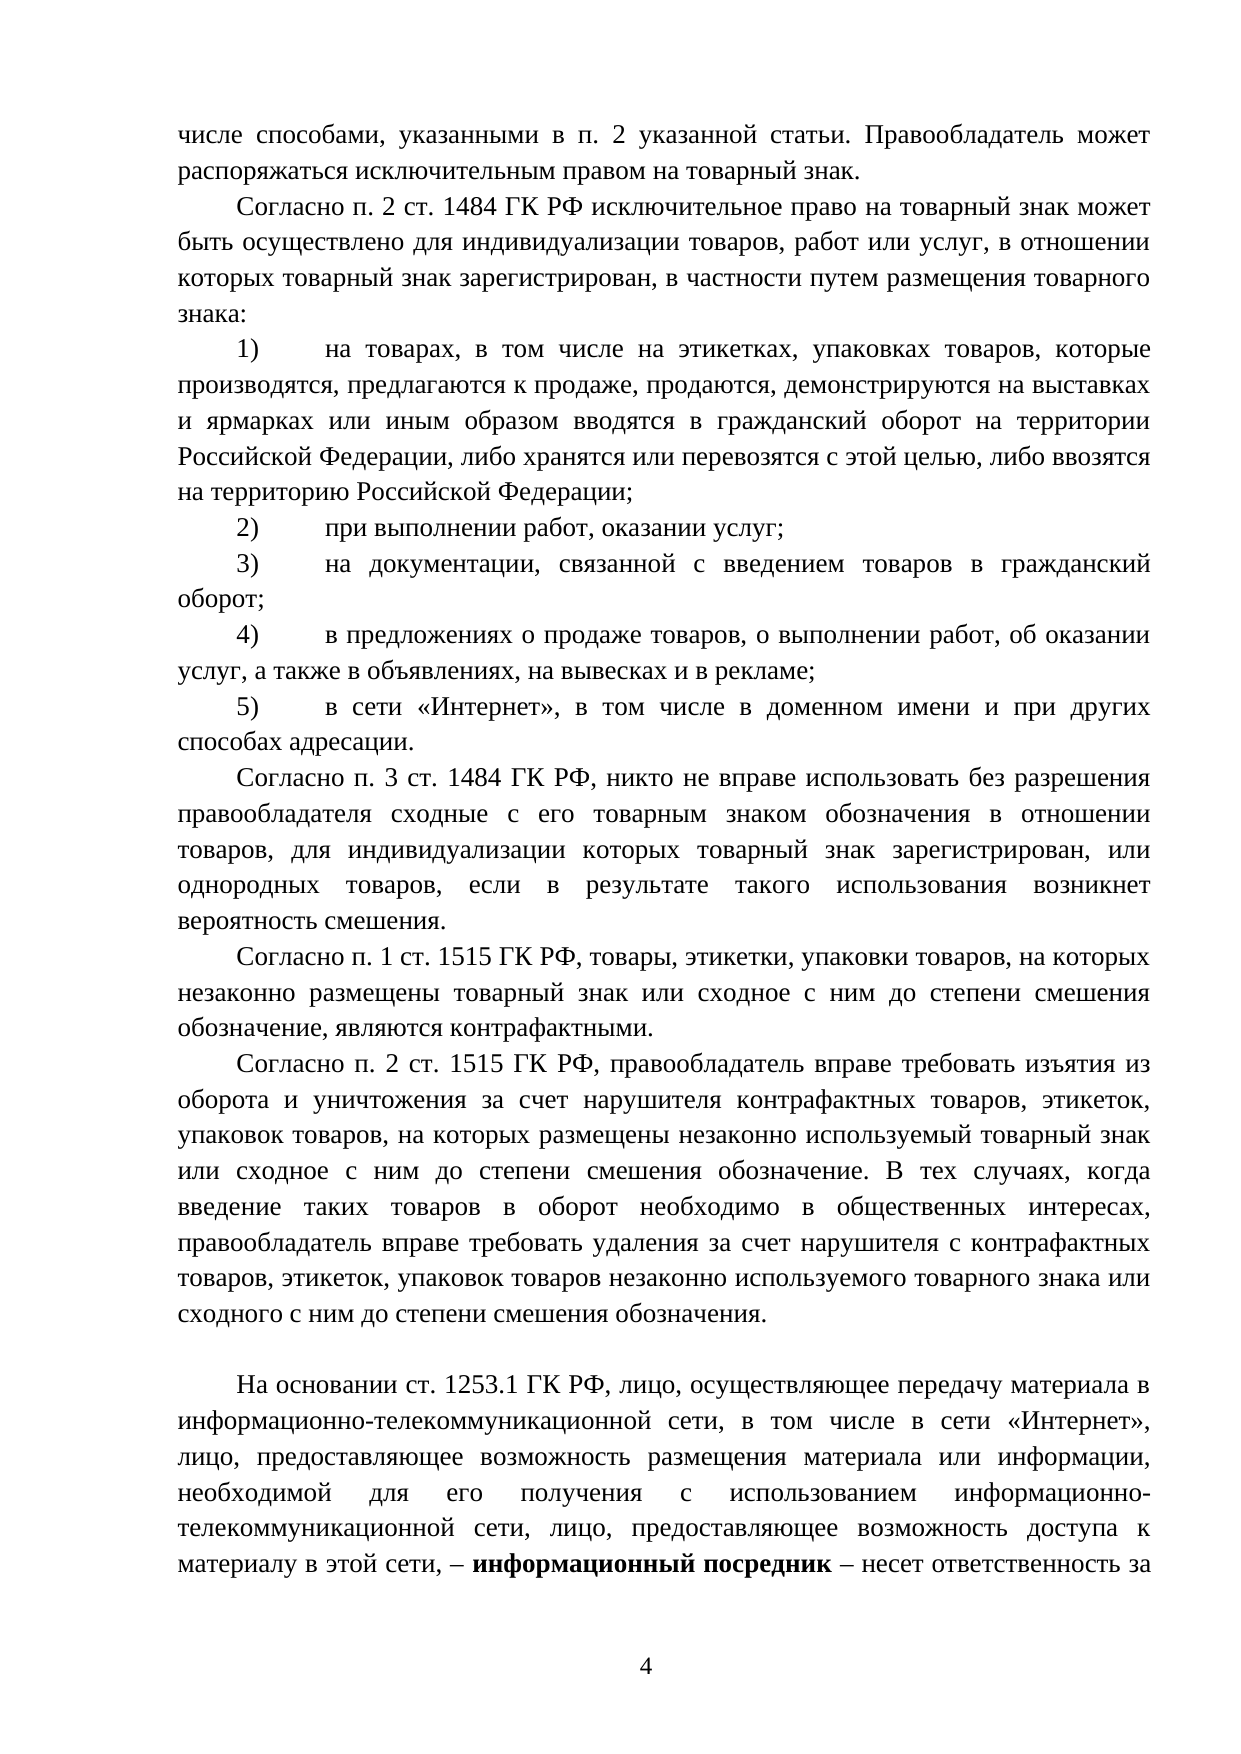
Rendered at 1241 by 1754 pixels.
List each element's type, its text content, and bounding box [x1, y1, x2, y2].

text Согласно п. 3 ст. 1484 ГК РФ, никто не вправе использовать без разрешения правообладателя сходные с его товарным знаком обозначения в отношении товаров, для индивидуализации которых товарный знак зарегистрирован, или однородных товаров, если в результате такого использования возникнет вероятность смешения. [177, 761, 1152, 935]
text 3) на документации, связанной с введением товаров в гражданский оборот; [177, 547, 1152, 614]
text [177, 118, 1152, 185]
text 2) при выполнении работ, оказании услуг; [177, 511, 1152, 542]
text 1) на товарах, в том числе на этикетках, упаковках товаров, которые производятся, предлагаются к продаже, продаются, демонстрируются на выставках и ярмарках или иным образом вводятся в гражданский оборот на территории Российской Федерации, либо хранятся или перевозятся с этой целью, либо ввозятся на территорию Российской Федерации; [177, 332, 1152, 507]
text Согласно п. 2 ст. 1484 ГК РФ исключительное право на товарный знак может быть осуществлено для индивидуализации товаров, работ или услуг, в отношении которых товарный знак зарегистрирован, в частности путем размещения товарного знака: [177, 189, 1152, 328]
text 5) в сети «Интернет», в том числе в доменном имени и при других способах адресации. [177, 690, 1152, 757]
text Согласно п. 2 ст. 1515 ГК РФ, правообладатель вправе требовать изъятия из оборота и уничтожения за счет нарушителя контрафактных товаров, этикеток, упаковок товаров, на которых размещены незаконно используемый товарный знак или сходное с ним до степени смешения обозначение. В тех случаях, когда введение таких товаров в оборот необходимо в общественных интересах, правообладатель вправе требовать удаления за счет нарушителя с контрафактных товаров, этикеток, упаковок товаров незаконно используемого товарного знака или сходного с ним до степени смешения обозначения. [177, 1047, 1152, 1328]
text Согласно п. 1 ст. 1515 ГК РФ, товары, этикетки, упаковки товаров, на которых незаконно размещены товарный знак или сходное с ним до степени смешения обозначение, являются контрафактными. [177, 940, 1152, 1042]
text 4) в предложениях о продаже товаров, о выполнении работ, об оказании услуг, а также в объявлениях, на вывесках и в рекламе; [177, 618, 1152, 685]
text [177, 1369, 1152, 1578]
